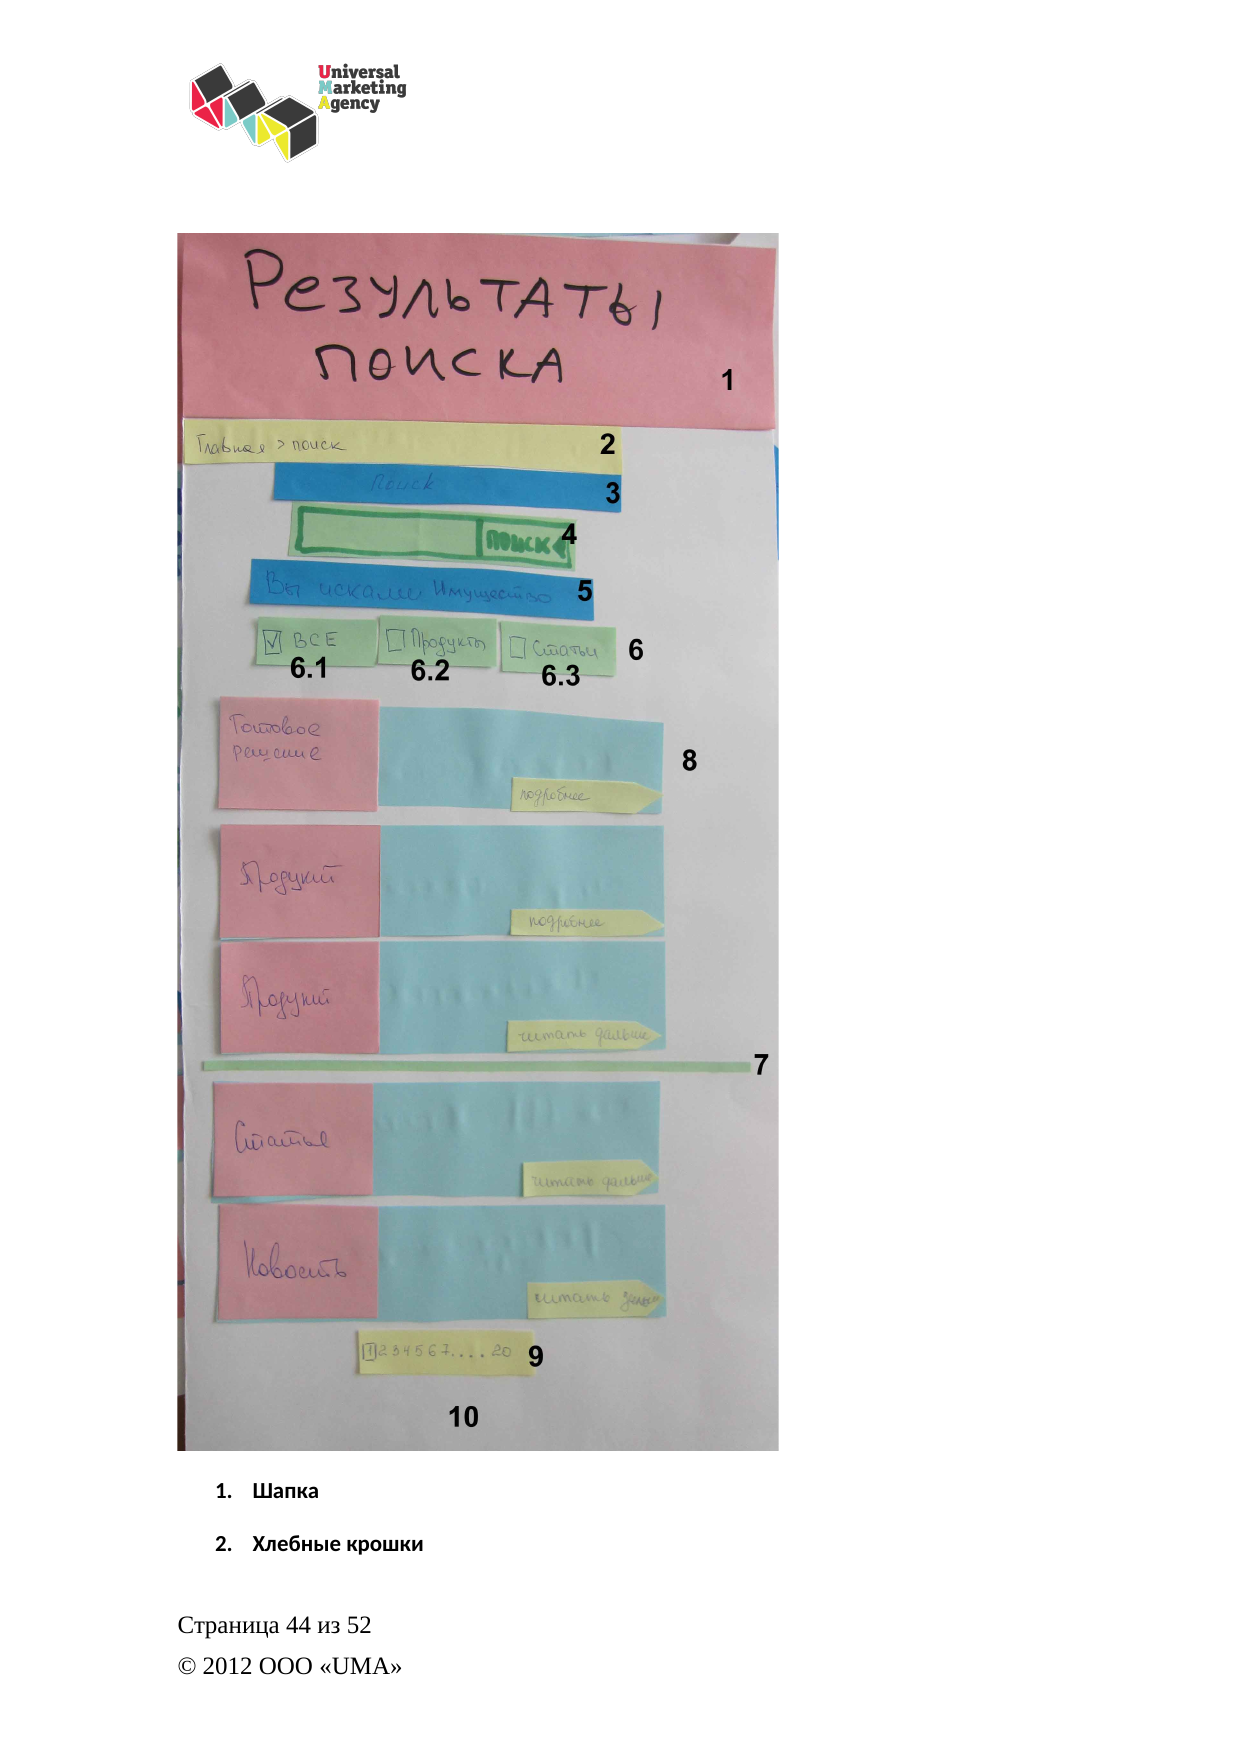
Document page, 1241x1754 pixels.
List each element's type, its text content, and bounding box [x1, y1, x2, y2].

picture [177, 24, 415, 193]
picture [177, 233, 779, 1451]
list Шапка [215, 1476, 1152, 1504]
text Хлебные крошки [215, 1529, 1152, 1557]
